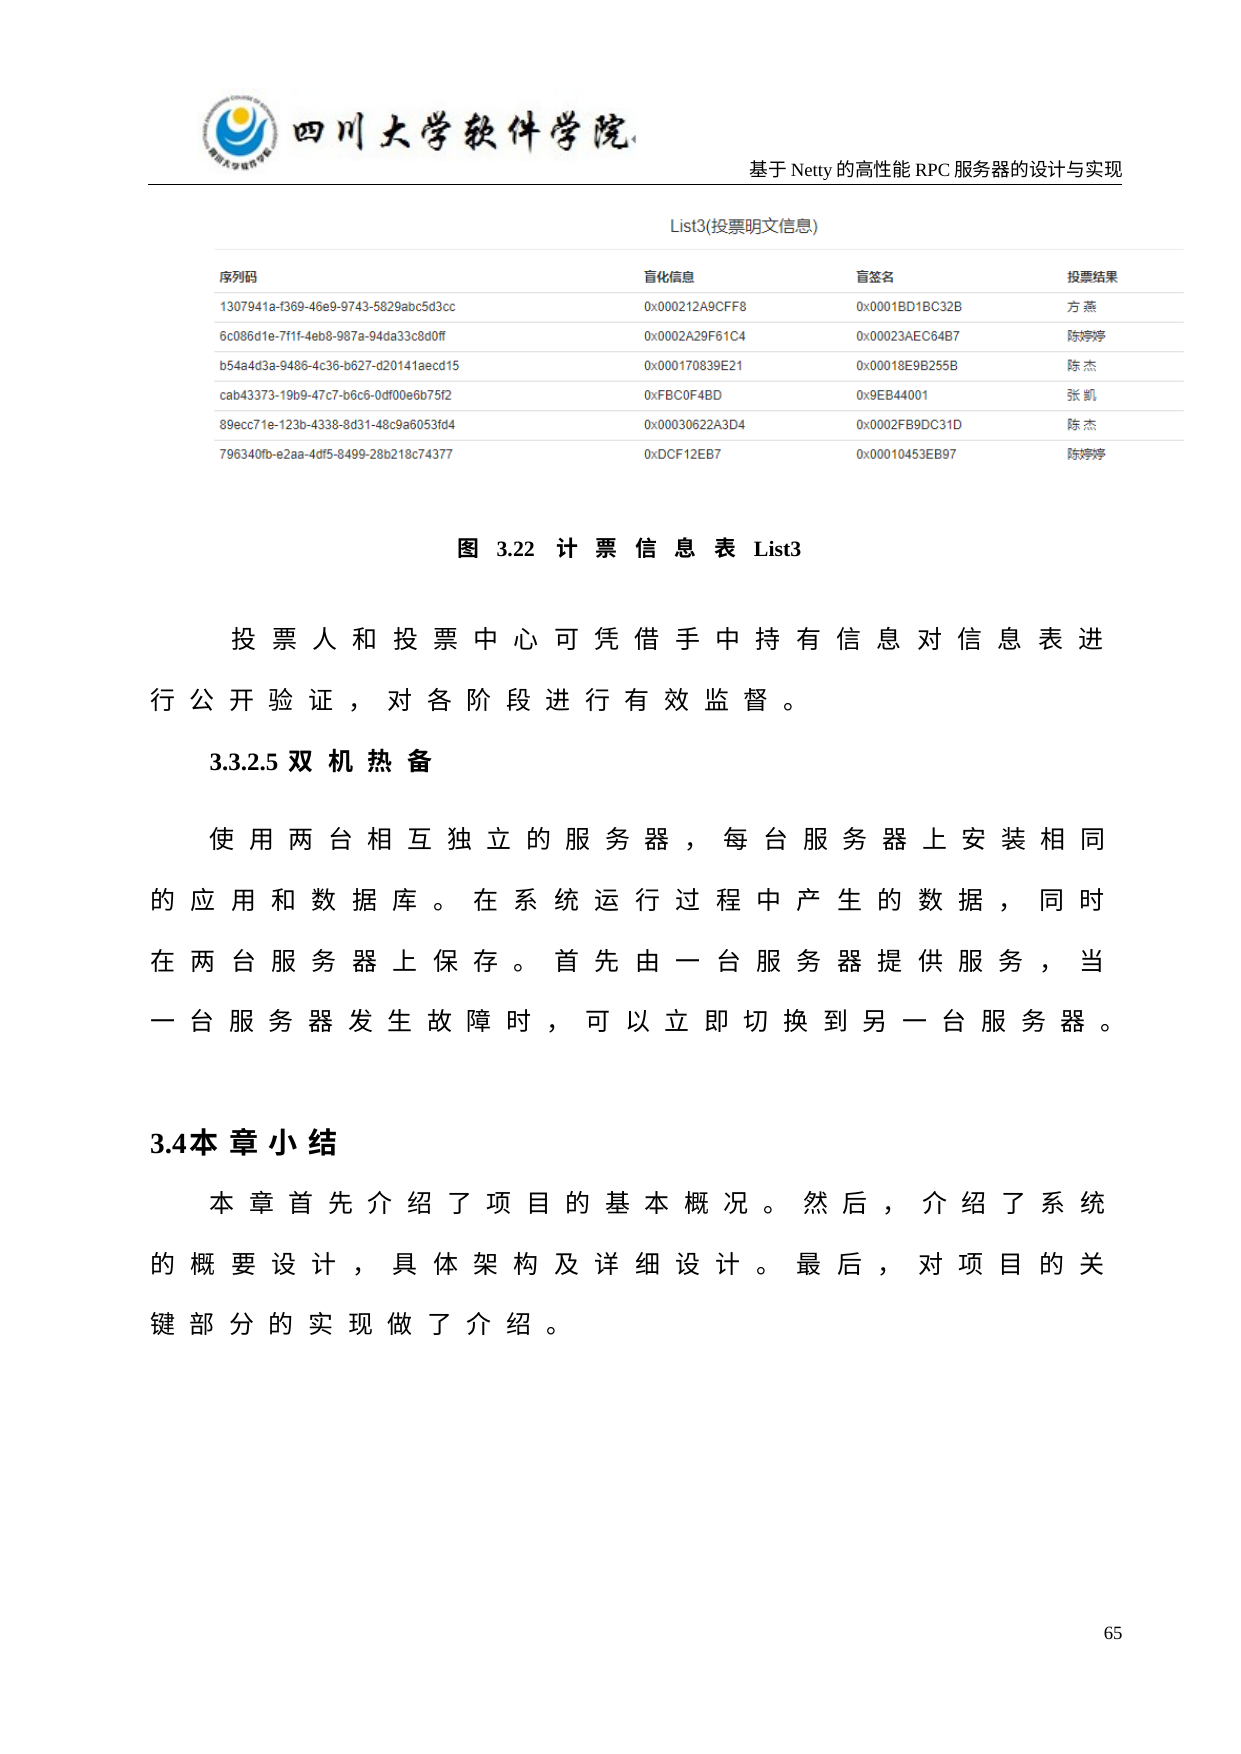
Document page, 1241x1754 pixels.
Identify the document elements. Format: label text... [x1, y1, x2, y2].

text 图3.22 计票信息表List3 [150, 517, 1120, 577]
text 使用两台相互独立的服务器，每台服务器上安装相同的应用和数据库。在系统运行过程中产生的数据，同时在两台服务器上保存。首先由一台服务器提供服务，当一台服务器发生故障时，可以立即切换到另一台服务器。 [150, 808, 1120, 1050]
picture [197, 88, 639, 177]
text 投票人和投票中心可凭借手中持有信息对信息表进行公开验证，对各阶段进行有效监督。 [150, 608, 1120, 729]
text 本章首先介绍了项目的基本概况。然后，介绍了系统的概要设计，具体架构及详细设计。最后，对项目的关键部分的实现做了介绍。 [150, 1171, 1120, 1353]
subtitle 3.4本章小结 [150, 1111, 1120, 1171]
text 3.3.2.5 双机热备 [150, 729, 1120, 789]
picture [209, 212, 1184, 483]
